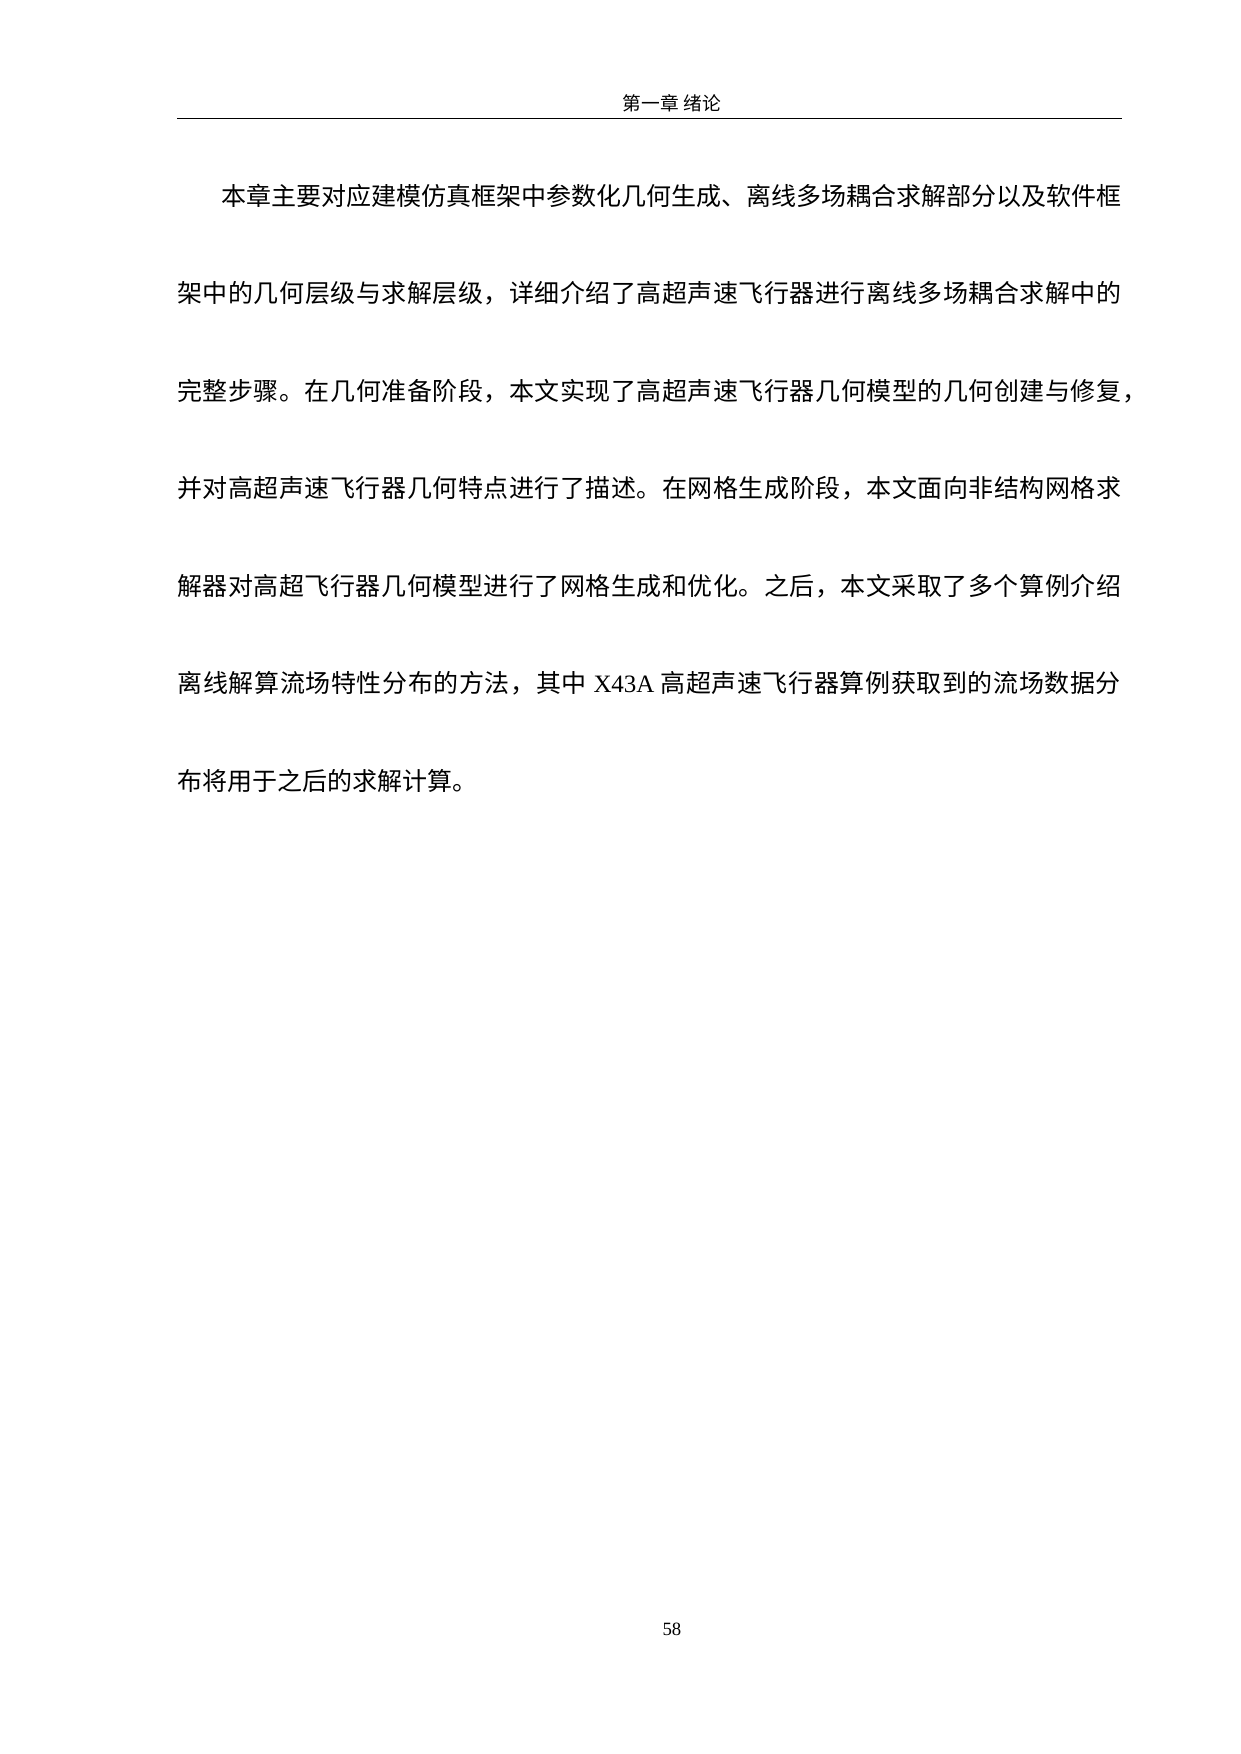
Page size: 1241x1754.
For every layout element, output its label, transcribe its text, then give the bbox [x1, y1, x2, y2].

text 本章主要对应建模仿真框架中参数化几何生成、离线多场耦合求解部分以及软件框架中的几何层级与求解层级，详细介绍了高超声速飞行器进行离线多场耦合求解中的完整步骤。在几何准备阶段，本文实现了高超声速飞行器几何模型的几何创建与修复，并对高超声速飞行器几何特点进行了描述。在网格生成阶段，本文面向非结构网格求解器对高超飞行器几何模型进行了网格生成和优化。之后，本文采取了多个算例介绍离线解算流场特性分布的方法，其中X43A高超声速飞行器算例获取到的流场数据分布将用于之后的求解计算。 [177, 162, 1122, 812]
